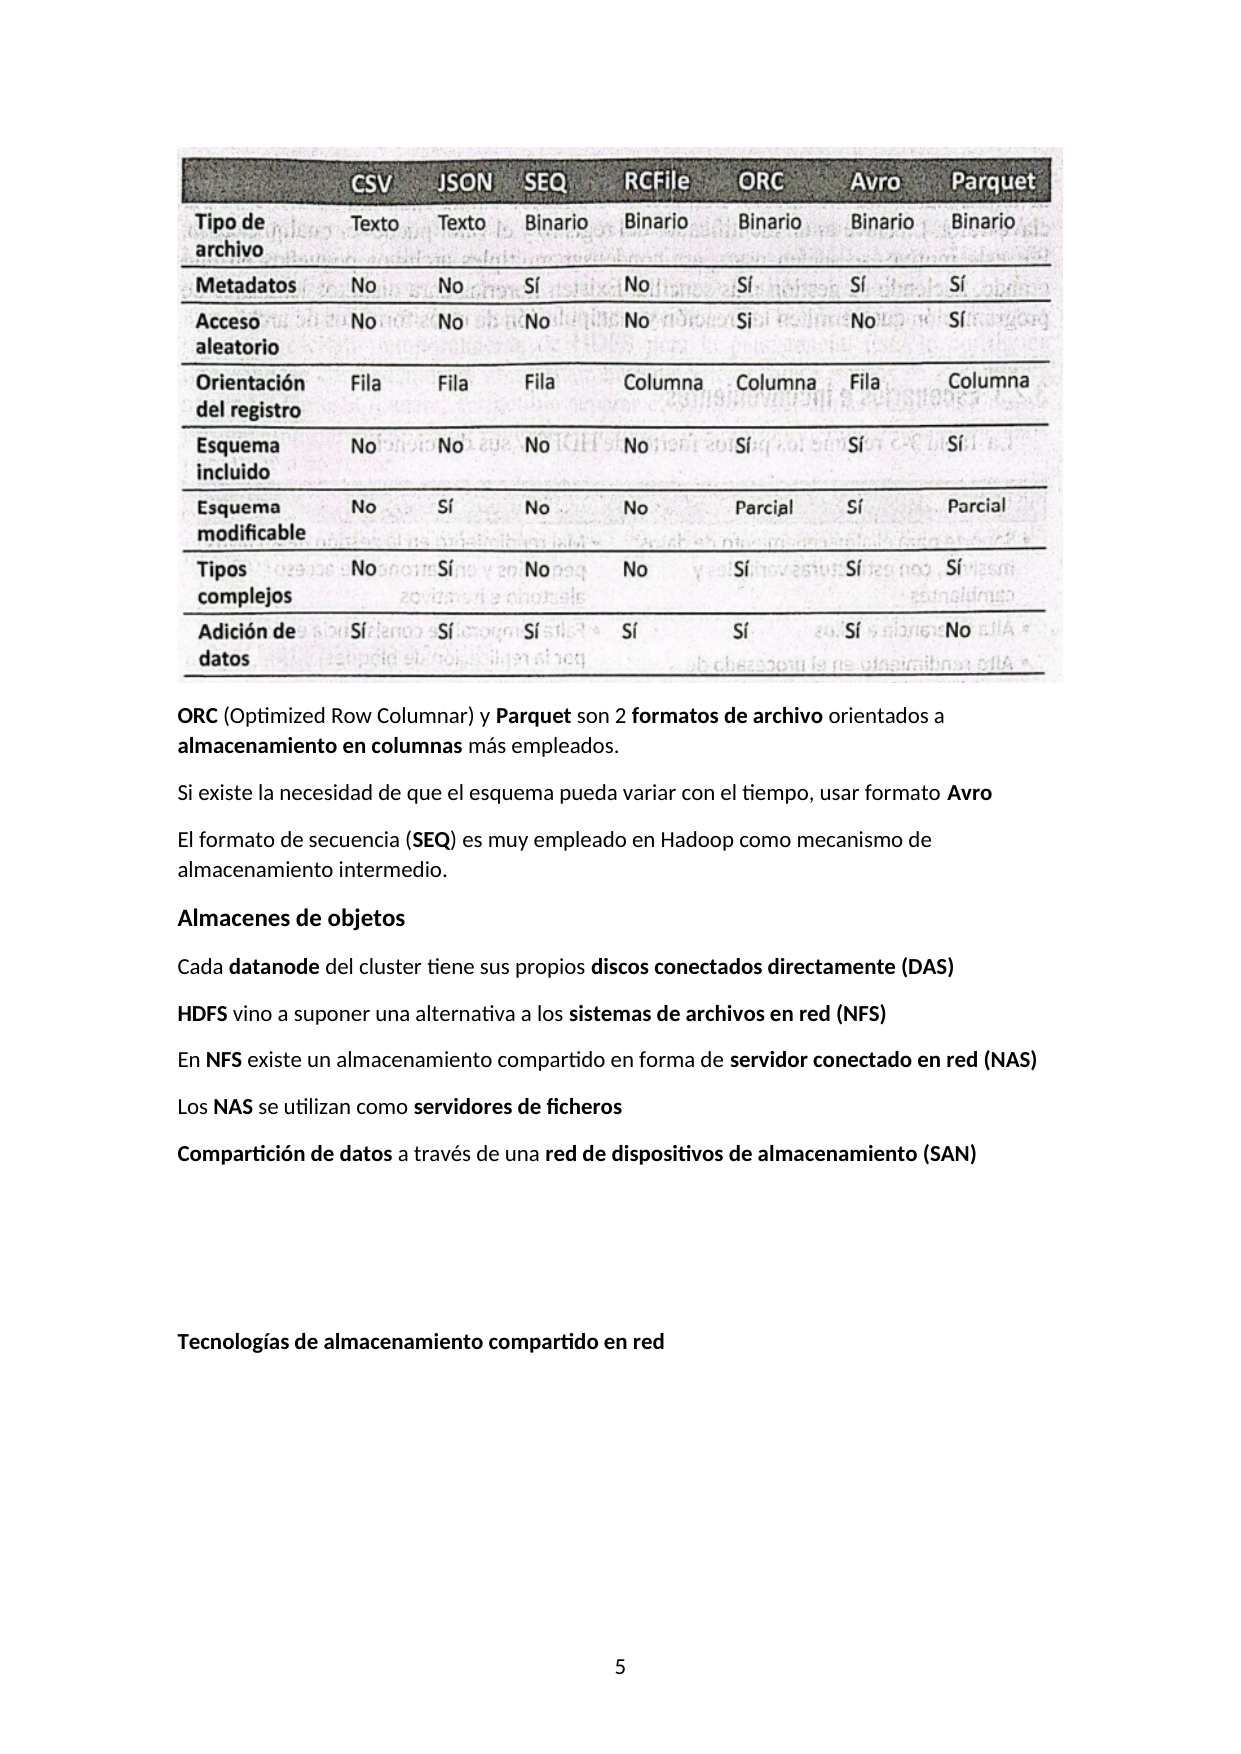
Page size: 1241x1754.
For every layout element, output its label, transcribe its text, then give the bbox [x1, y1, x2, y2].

text Almacenes de objetos [177, 902, 1063, 933]
text El formato de secuencia (SEQ) es muy empleado en Hadoop como mecanismo de almacenamiento intermedio. [177, 825, 1063, 883]
text HDFS vino a suponer una alternativa a los sistemas de archivos en red (NFS) [177, 999, 1063, 1027]
text Los NAS se utilizan como servidores de ficheros [177, 1092, 1063, 1120]
text Si existe la necesidad de que el esquema pueda variar con el tiempo, usar formato Avro [177, 778, 1063, 806]
text ORC (Optimized Row Columnar) y Parquet son 2 formatos de archivo orientados a almacenamiento en columnas más empleados. [177, 701, 1063, 759]
text En NFS existe un almacenamiento compartido en forma de servidor conectado en red (NAS) [177, 1046, 1063, 1073]
text Tecnologías de almacenamiento compartido en red [177, 1327, 1063, 1355]
text Cada datanode del cluster tiene sus propios discos conectados directamente (DAS) [177, 952, 1063, 980]
picture [177, 147, 1064, 683]
text Compartición de datos a través de una red de dispositivos de almacenamiento (SAN) [177, 1139, 1063, 1167]
